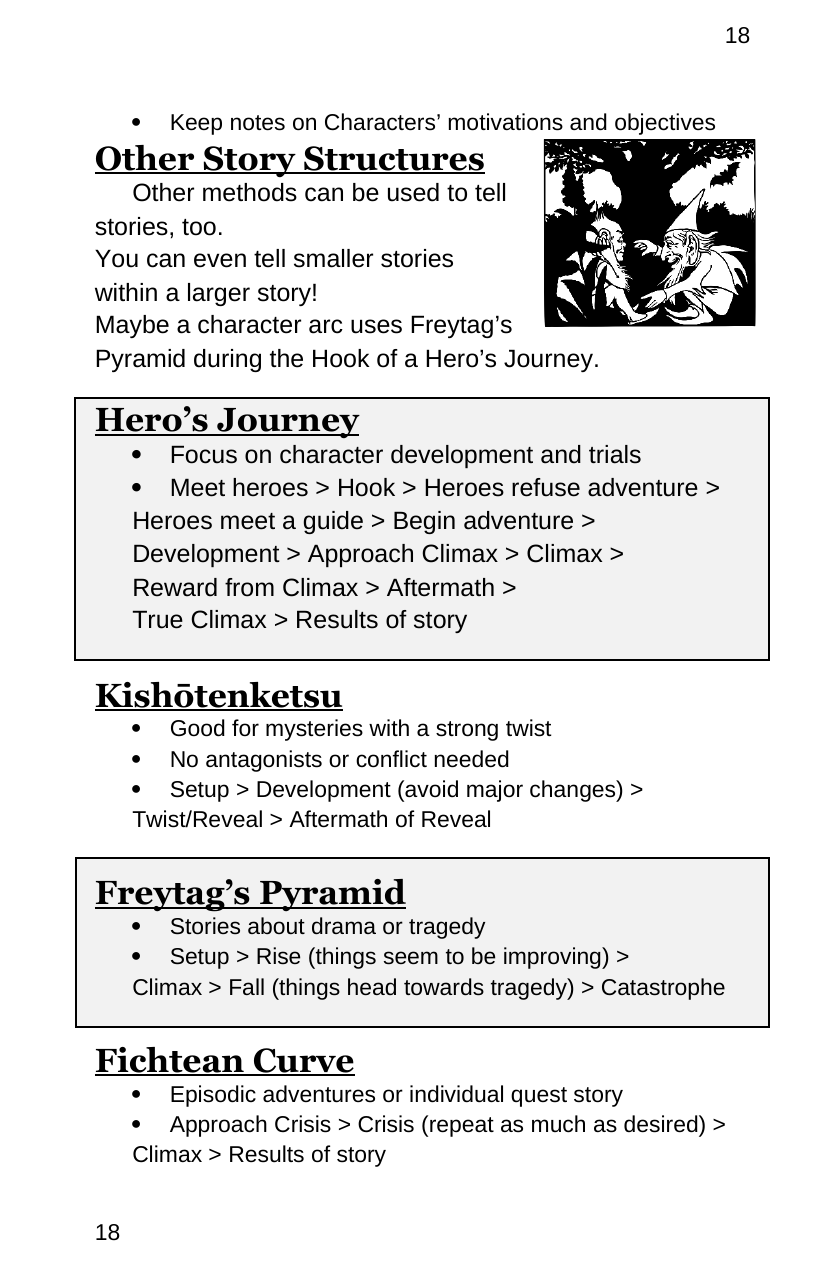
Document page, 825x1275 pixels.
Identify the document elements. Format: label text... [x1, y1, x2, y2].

subtitle Other Story Structures [94, 139, 543, 177]
text Development > Approach Climax > Climax > [94, 539, 750, 568]
list Stories about drama or tragedy [132, 913, 750, 939]
text Twist/Reveal > Aftermath of Reveal [132, 806, 750, 832]
list Focus on character development and trials [132, 440, 750, 469]
list No antagonists or conflict needed [132, 746, 750, 772]
text Climax > Results of story [132, 1141, 750, 1167]
list Setup > Rise (things seem to be improving) > [132, 943, 750, 970]
subtitle Hero’s Journey [94, 401, 750, 439]
subtitle Kishōtenketsu [94, 638, 750, 714]
list Meet heroes > Hook > Heroes refuse adventure > [132, 473, 750, 502]
text Other methods can be used to tell stories, too. You can even tell smaller stories within a larger story! Maybe a character arc uses Freytag’s Pyramid during the Hook of a Hero’s Journey. [94, 178, 750, 372]
subtitle Freytag’s Pyramid [94, 836, 750, 912]
list Approach Crisis > Crisis (repeat as much as desired) > [132, 1111, 750, 1137]
list Good for mysteries with a strong twist [132, 715, 750, 742]
subtitle Fichtean Curve [94, 1004, 750, 1079]
list Setup > Development (avoid major changes) > [132, 776, 750, 802]
list Episodic adventures or individual quest story [132, 1081, 750, 1107]
text Climax > Fall (things head towards tragedy) > Catastrophe [132, 973, 750, 1000]
list Keep notes on Characters’ motivations and objectives [132, 109, 750, 136]
picture [543, 139, 756, 327]
text Reward from Climax > Aftermath > True Climax > Results of story [132, 572, 750, 634]
text Heroes meet a guide > Begin adventure > [132, 506, 750, 535]
